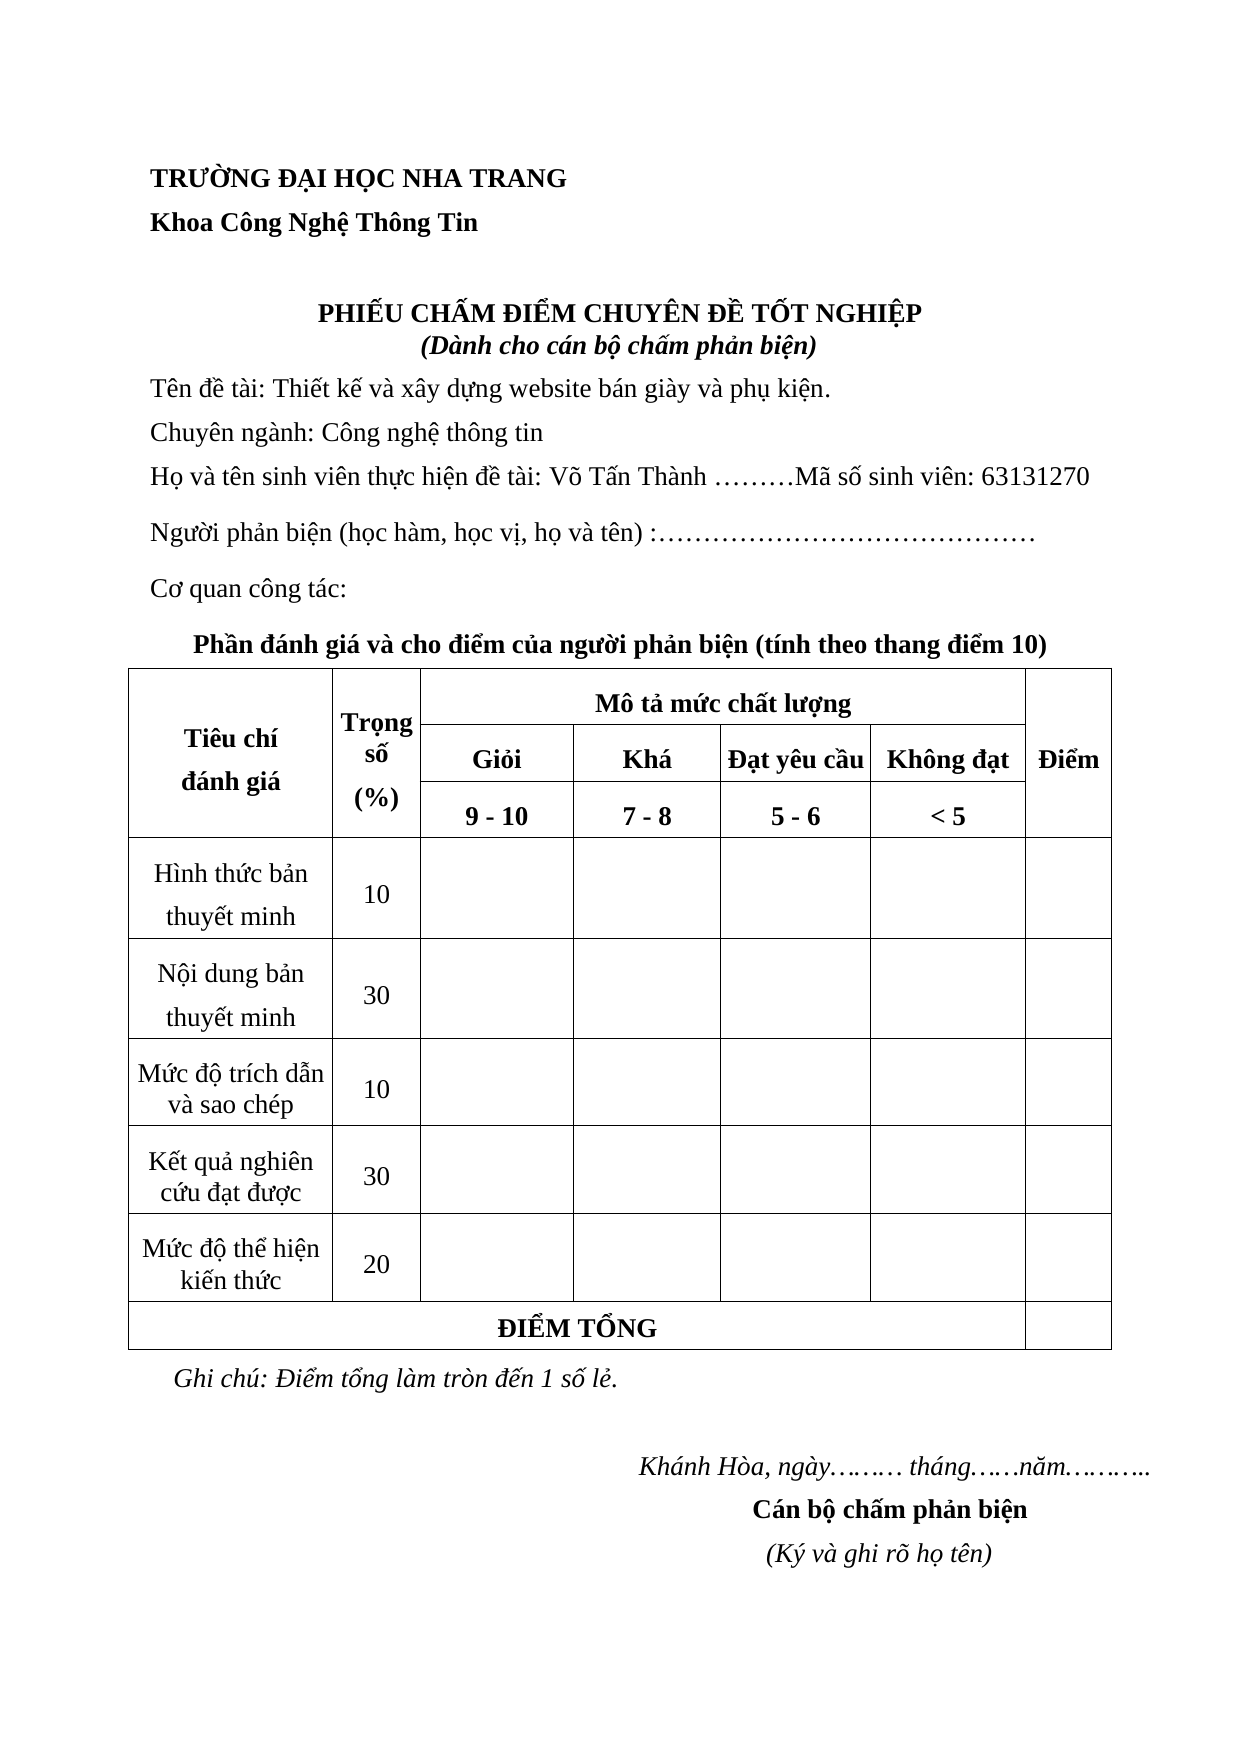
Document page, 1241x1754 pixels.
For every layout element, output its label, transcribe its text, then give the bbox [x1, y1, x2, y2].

text Phần đánh giá và cho điểm của người phản biện (tính theo thang điểm 10) [150, 628, 1090, 659]
table_cell [421, 1039, 573, 1125]
table_cell 10 [333, 838, 420, 937]
table_cell [721, 838, 870, 937]
text Người phản biện (học hàm, học vị, họ và tên) :…………………………………… [150, 516, 1090, 547]
table_cell [1026, 1302, 1111, 1349]
table_cell Đạt yêu cầu [721, 725, 870, 781]
table_cell [871, 1039, 1025, 1125]
table_cell Hình thức bản thuyết minh [129, 838, 332, 937]
table_cell [721, 1126, 870, 1213]
table_header Tiêu chí đánh giá [129, 669, 332, 837]
table_cell Không đạt [871, 725, 1025, 781]
table_cell [574, 1214, 720, 1301]
table_cell [421, 1126, 573, 1213]
text PHIẾU CHẤM ĐIỂM CHUYÊN ĐỀ TỐT NGHIỆP (Dành cho cán bộ chấm phản biện) [150, 298, 1090, 360]
text Ghi chú: Điểm tổng làm tròn đến 1 số lẻ. [173, 1363, 1090, 1394]
table_cell [721, 939, 870, 1038]
table_cell [871, 939, 1025, 1038]
table_cell 20 [333, 1214, 420, 1301]
table_cell Mức độ thể hiện kiến thức [129, 1214, 332, 1301]
table_header Điểm [1026, 669, 1111, 837]
table_cell 7 - 8 [574, 782, 720, 837]
table_cell 5 - 6 [721, 782, 870, 837]
text Khoa Công Nghệ Thông Tin [150, 206, 1090, 237]
table_cell [421, 939, 573, 1038]
table_cell [1026, 838, 1111, 937]
table_cell [421, 1214, 573, 1301]
table_cell Khá [574, 725, 720, 781]
text Họ và tên sinh viên thực hiện đề tài: Võ Tấn Thành ………Mã số sinh viên: 63131270 [150, 460, 1090, 491]
text Khánh Hòa, ngày……… tháng……năm……….. [187, 1450, 1090, 1481]
text Cơ quan công tác: [150, 572, 1090, 603]
text (Ký và ghi rõ họ tên) [173, 1537, 1090, 1568]
table_cell [721, 1039, 870, 1125]
table_cell [721, 1214, 870, 1301]
text Chuyên ngành: Công nghệ thông tin [150, 416, 1090, 447]
table_cell [1026, 1039, 1111, 1125]
text Tên đề tài: Thiết kế và xây dựng website bán giày và phụ kiện. [150, 372, 1090, 403]
table_cell Mức độ trích dẫn và sao chép [129, 1039, 332, 1125]
table_header Trọng số (%) [333, 669, 420, 837]
text TRƯỜNG ĐẠI HỌC NHA TRANG [150, 162, 1090, 194]
table_cell 9 - 10 [421, 782, 573, 837]
table_cell [1026, 1126, 1111, 1213]
table_cell Kết quả nghiên cứu đạt được [129, 1126, 332, 1213]
table_cell [1026, 1214, 1111, 1301]
table_cell 10 [333, 1039, 420, 1125]
table_cell Giỏi [421, 725, 573, 781]
table_cell < 5 [871, 782, 1025, 837]
table_cell [871, 1214, 1025, 1301]
table_cell [574, 1126, 720, 1213]
table_cell [871, 838, 1025, 937]
table_cell [574, 1039, 720, 1125]
table_cell [421, 838, 573, 937]
text Cán bộ chấm phản biện [173, 1493, 1090, 1525]
table_cell Nội dung bản thuyết minh [129, 939, 332, 1038]
table_header Mô tả mức chất lượng [421, 669, 1025, 724]
table_cell [574, 939, 720, 1038]
table_cell [574, 838, 720, 937]
table_cell 30 [333, 1126, 420, 1213]
table_cell ĐIỂM TỔNG [129, 1302, 1025, 1349]
table_cell [1026, 939, 1111, 1038]
table_cell 30 [333, 939, 420, 1038]
table_cell [871, 1126, 1025, 1213]
